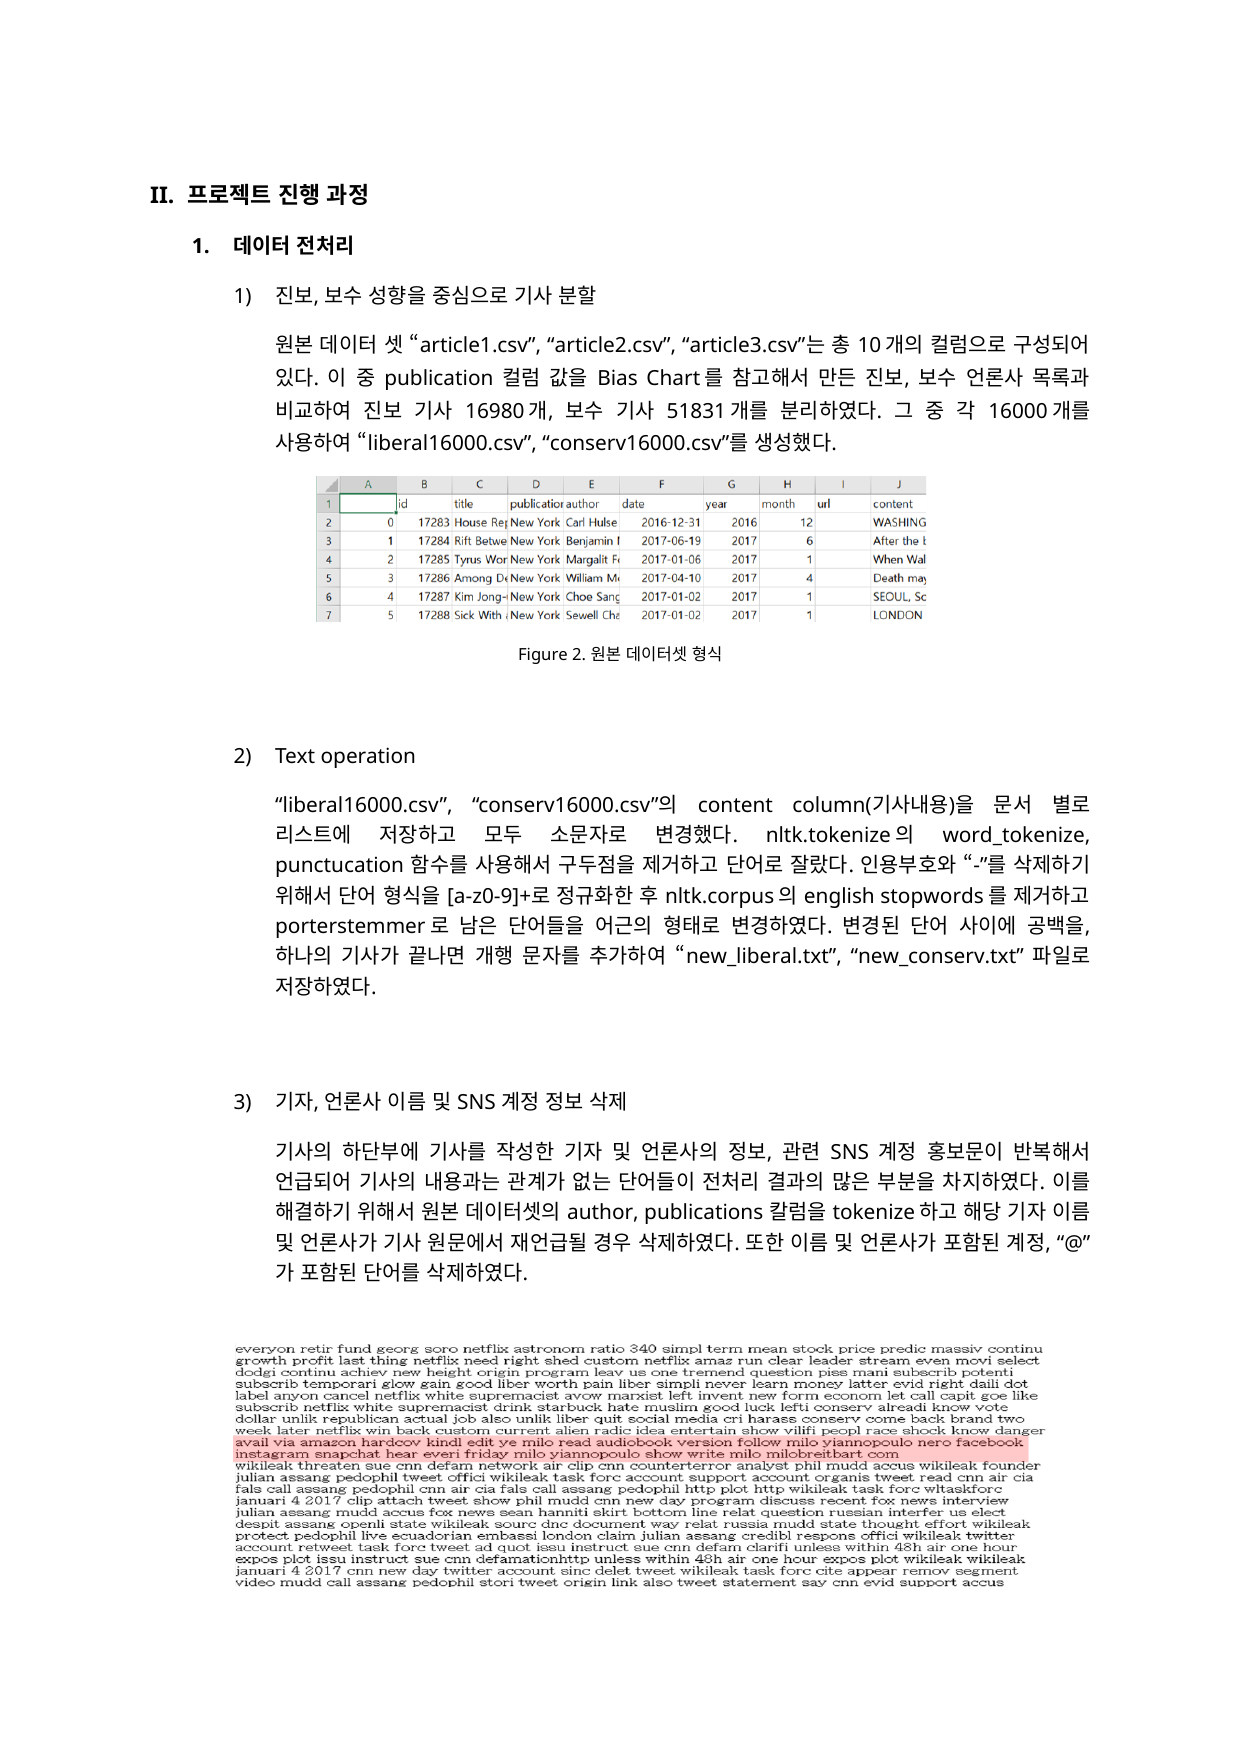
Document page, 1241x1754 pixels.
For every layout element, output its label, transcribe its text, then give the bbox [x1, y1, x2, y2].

picture [233, 1343, 1049, 1587]
list 데이터 전처리 [192, 230, 1090, 260]
list Text operation [233, 741, 1090, 769]
text Figure 2. 원본 데이터셋 형식 [150, 641, 1090, 665]
text “liberal16000.csv”, “conserv16000.csv”의 content column(기사내용)을 문서 별로 리스트에 저장하고 모두 소문자로 변경했다. nltk.tokenize의 word_tokenize, punctucation 함수를 사용해서 구두점을 제거하고 단어로 잘랐다. 인용부호와 “-”를 삭제하기 위해서 단어 형식을 [a-z0-9]+로 정규화한 후 nltk.corpus의 english stopwords를 제거하고 porterstemmer로 남은 단어들을 어근의 형태로 변경하였다. 변경된 단어 사이에 공백을, 하나의 기사가 끝나면 개행 문자를 추가하여 “new_liberal.txt”, “new_conserv.txt” 파일로 저장하였다. [275, 788, 1090, 1000]
list 기자, 언론사 이름 및 SNS 계정 정보 삭제 [233, 1086, 1090, 1116]
picture [316, 476, 927, 622]
text 기사의 하단부에 기사를 작성한 기자 및 언론사의 정보, 관련 SNS 계정 홍보문이 반복해서 언급되어 기사의 내용과는 관계가 없는 단어들이 전처리 결과의 많은 부분을 차지하였다. 이를 해결하기 위해서 원본 데이터셋의 author, publications 칼럼을 tokenize하고 해당 기자 이름 및 언론사가 기사 원문에서 재언급될 경우 삭제하였다. 또한 이름 및 언론사가 포함된 계정, “@”가 포함된 단어를 삭제하였다. [275, 1135, 1090, 1286]
list 진보, 보수 성향을 중심으로 기사 분할 [233, 279, 1090, 309]
list 프로젝트 진행 과정 [150, 177, 1090, 211]
list 원본 데이터 셋 “article1.csv”, “article2.csv”, “article3.csv”는 총 10개의 컬럼으로 구성되어 있다. 이 중 publication 컬럼 값을 Bias Chart를 참고해서 만든 진보, 보수 언론사 목록과 비교하여 진보 기사 16980개, 보수 기사 51831개를 분리하였다. 그 중 각 16000개를 사용하여 “liberal16000.csv”, “conserv16000.csv”를 생성했다. [275, 328, 1090, 457]
